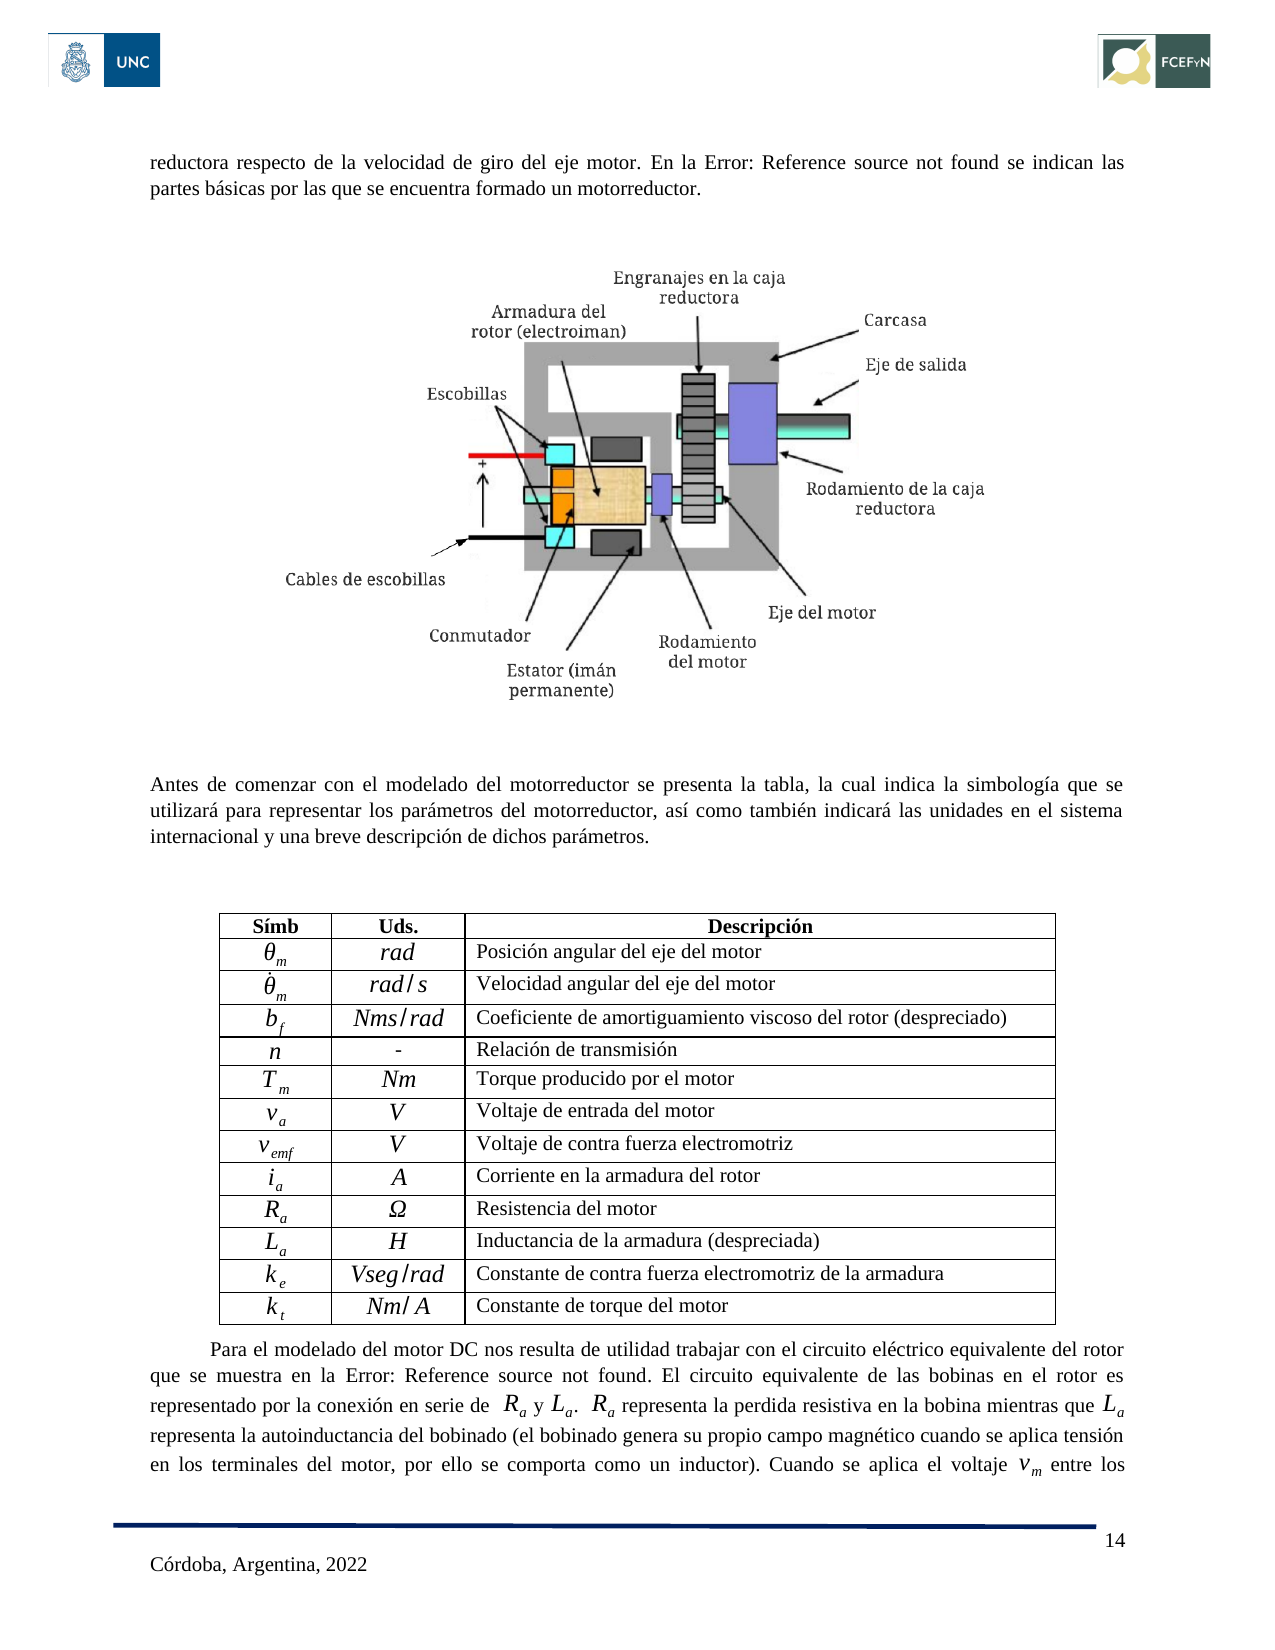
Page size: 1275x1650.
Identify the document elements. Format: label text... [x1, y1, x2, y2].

picture [274, 264, 1007, 704]
table_cell Velocidad angular del eje del motor [466, 971, 1055, 1004]
table_cell Voltaje de contra fuerza electromotriz [466, 1131, 1055, 1162]
table_cell Coeficiente de amortiguamiento viscoso del rotor (despreciado) [466, 1005, 1055, 1036]
table_cell Constante de contra fuerza electromotriz de la armadura [466, 1260, 1055, 1292]
table_header Descripción [466, 914, 1055, 938]
table_cell Relación de transmisión [466, 1038, 1055, 1065]
table_cell [220, 1260, 331, 1292]
text Antes de comenzar con el modelado del motorreductor se presenta la tabla, la cual indica la simbología que se utilizará para representar los parámetros del motorreductor, así como también indicará las unidades en el sistema internacional y una breve descripción de dichos parámetros. [150, 772, 1125, 848]
table_cell [332, 1099, 464, 1130]
table_cell Inductancia de la armadura (despreciada) [466, 1228, 1055, 1259]
table_cell [220, 1131, 331, 1162]
table_cell [220, 1066, 331, 1097]
table_cell [220, 939, 331, 970]
table_cell [332, 1066, 464, 1097]
table_cell [332, 1260, 464, 1292]
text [150, 150, 1125, 200]
table_cell [332, 1131, 464, 1162]
table_cell Torque producido por el motor [466, 1066, 1055, 1097]
table_cell [332, 939, 464, 970]
table_header Símb [220, 914, 331, 938]
table_cell [332, 1005, 464, 1036]
table_cell [220, 1163, 331, 1194]
table_cell Resistencia del motor [466, 1196, 1055, 1227]
table_cell [220, 1293, 331, 1324]
table_cell [332, 1163, 464, 1194]
table_cell Corriente en la armadura del rotor [466, 1163, 1055, 1194]
table_header Uds. [332, 914, 464, 938]
table_cell [220, 1099, 331, 1130]
picture [1097, 34, 1211, 88]
table_cell Posición angular del eje del motor [466, 939, 1055, 970]
table_cell [332, 1196, 464, 1227]
table_cell Constante de torque del motor [466, 1293, 1055, 1324]
table_cell [220, 1038, 331, 1065]
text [150, 1337, 1125, 1480]
table_cell Voltaje de entrada del motor [466, 1099, 1055, 1130]
picture [47, 33, 160, 87]
table_cell [220, 1196, 331, 1227]
table_cell - [332, 1038, 464, 1065]
table_cell [332, 1228, 464, 1259]
table_cell [220, 1228, 331, 1259]
table_cell [332, 1293, 464, 1324]
table_cell [332, 971, 464, 1004]
table_cell [220, 1005, 331, 1036]
table_cell [220, 971, 331, 1004]
